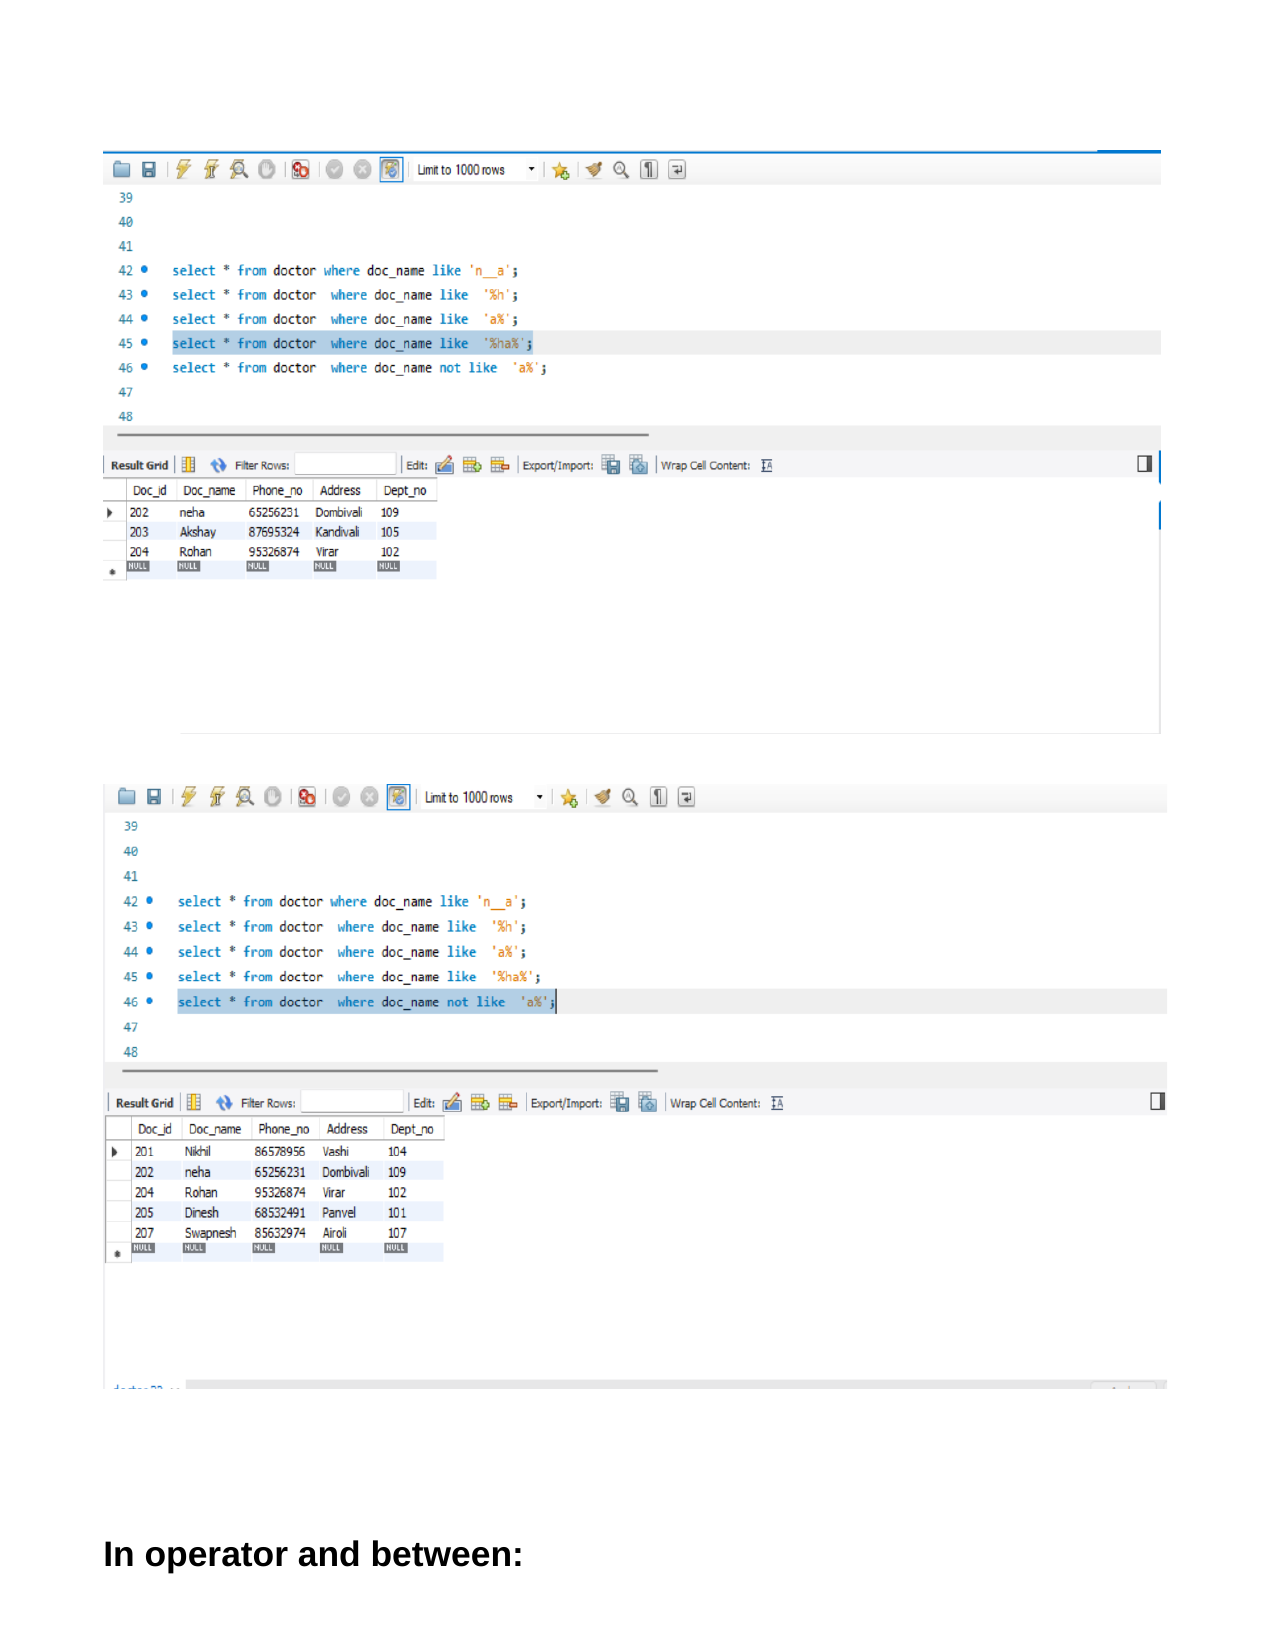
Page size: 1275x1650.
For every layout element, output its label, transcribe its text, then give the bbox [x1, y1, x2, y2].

picture [103, 150, 1161, 734]
picture [103, 784, 1168, 1389]
text In operator and between: [103, 1533, 1181, 1573]
